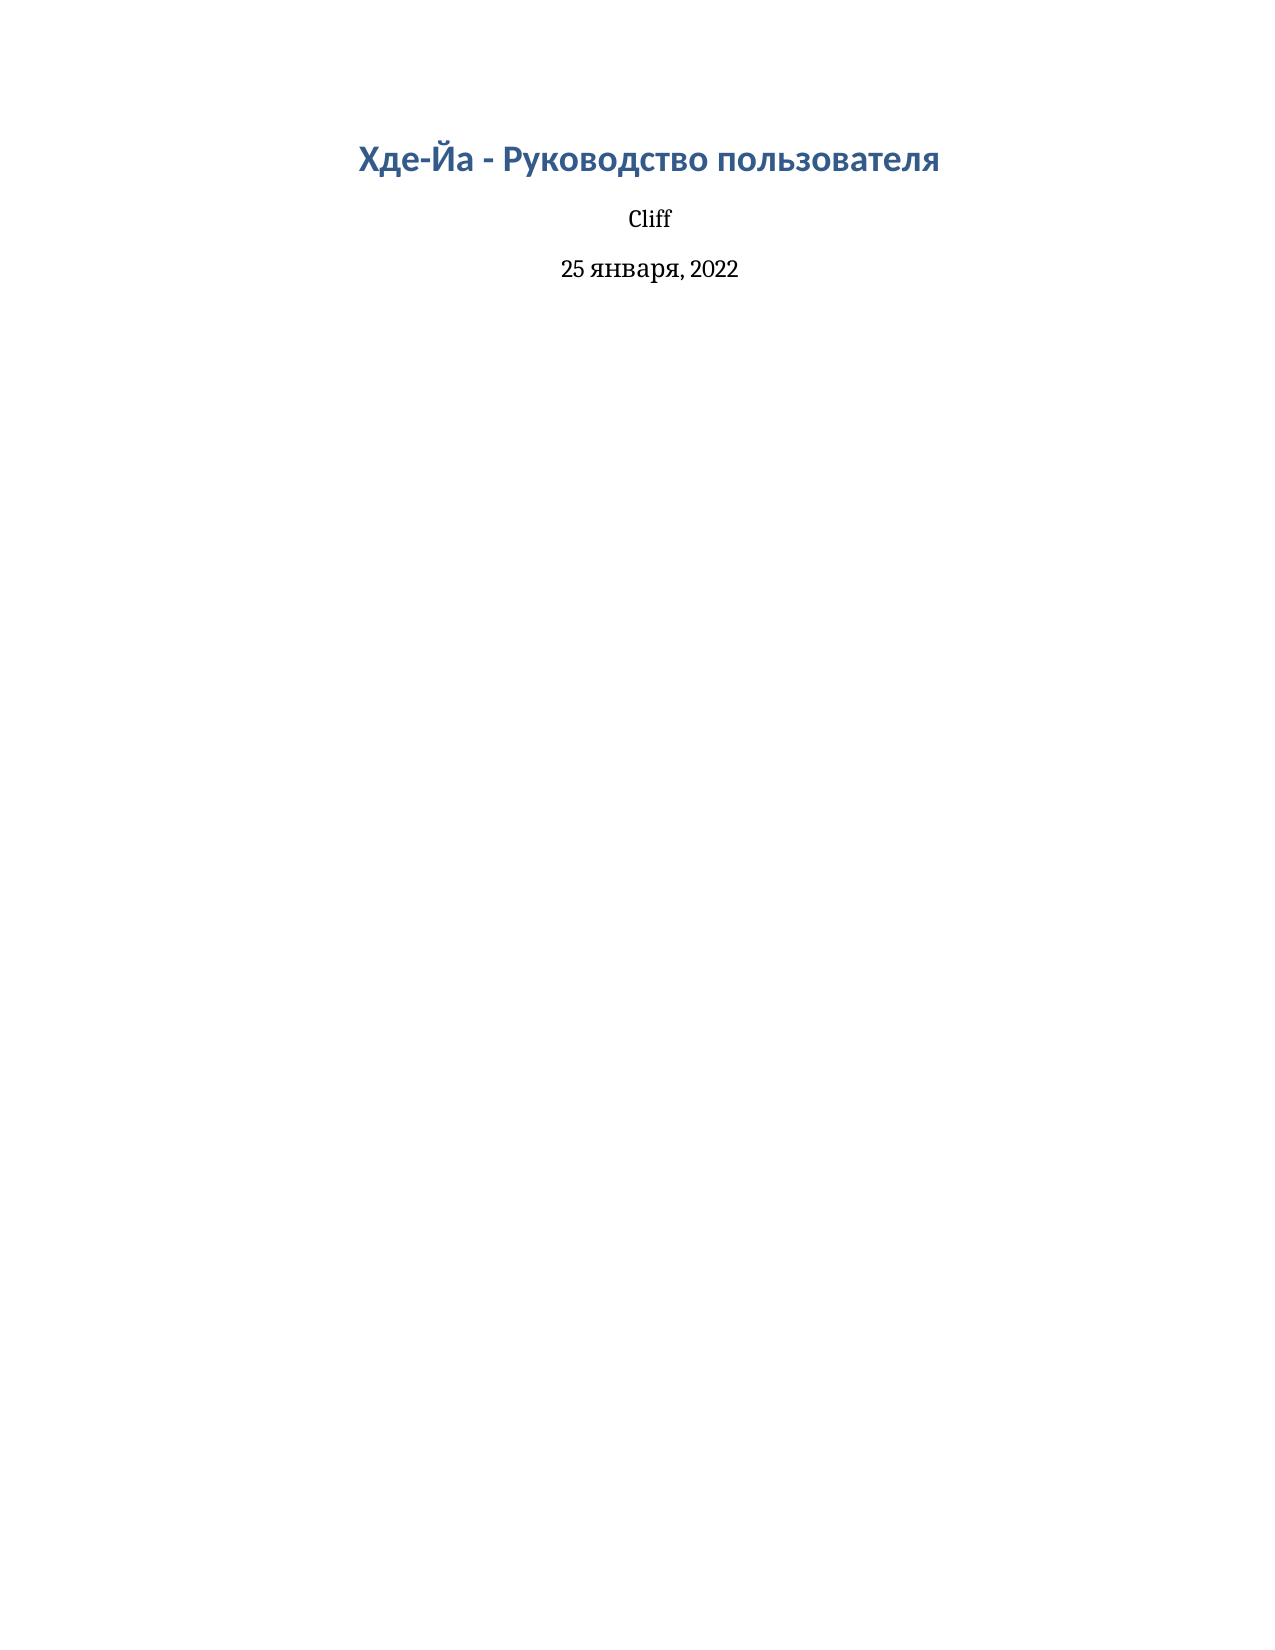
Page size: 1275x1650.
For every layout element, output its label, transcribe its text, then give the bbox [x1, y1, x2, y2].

title Хде-Йа - Руководство пользователя [88, 134, 1211, 180]
text 25 января, 2022 [88, 255, 1211, 284]
text Cliff [88, 205, 1211, 234]
